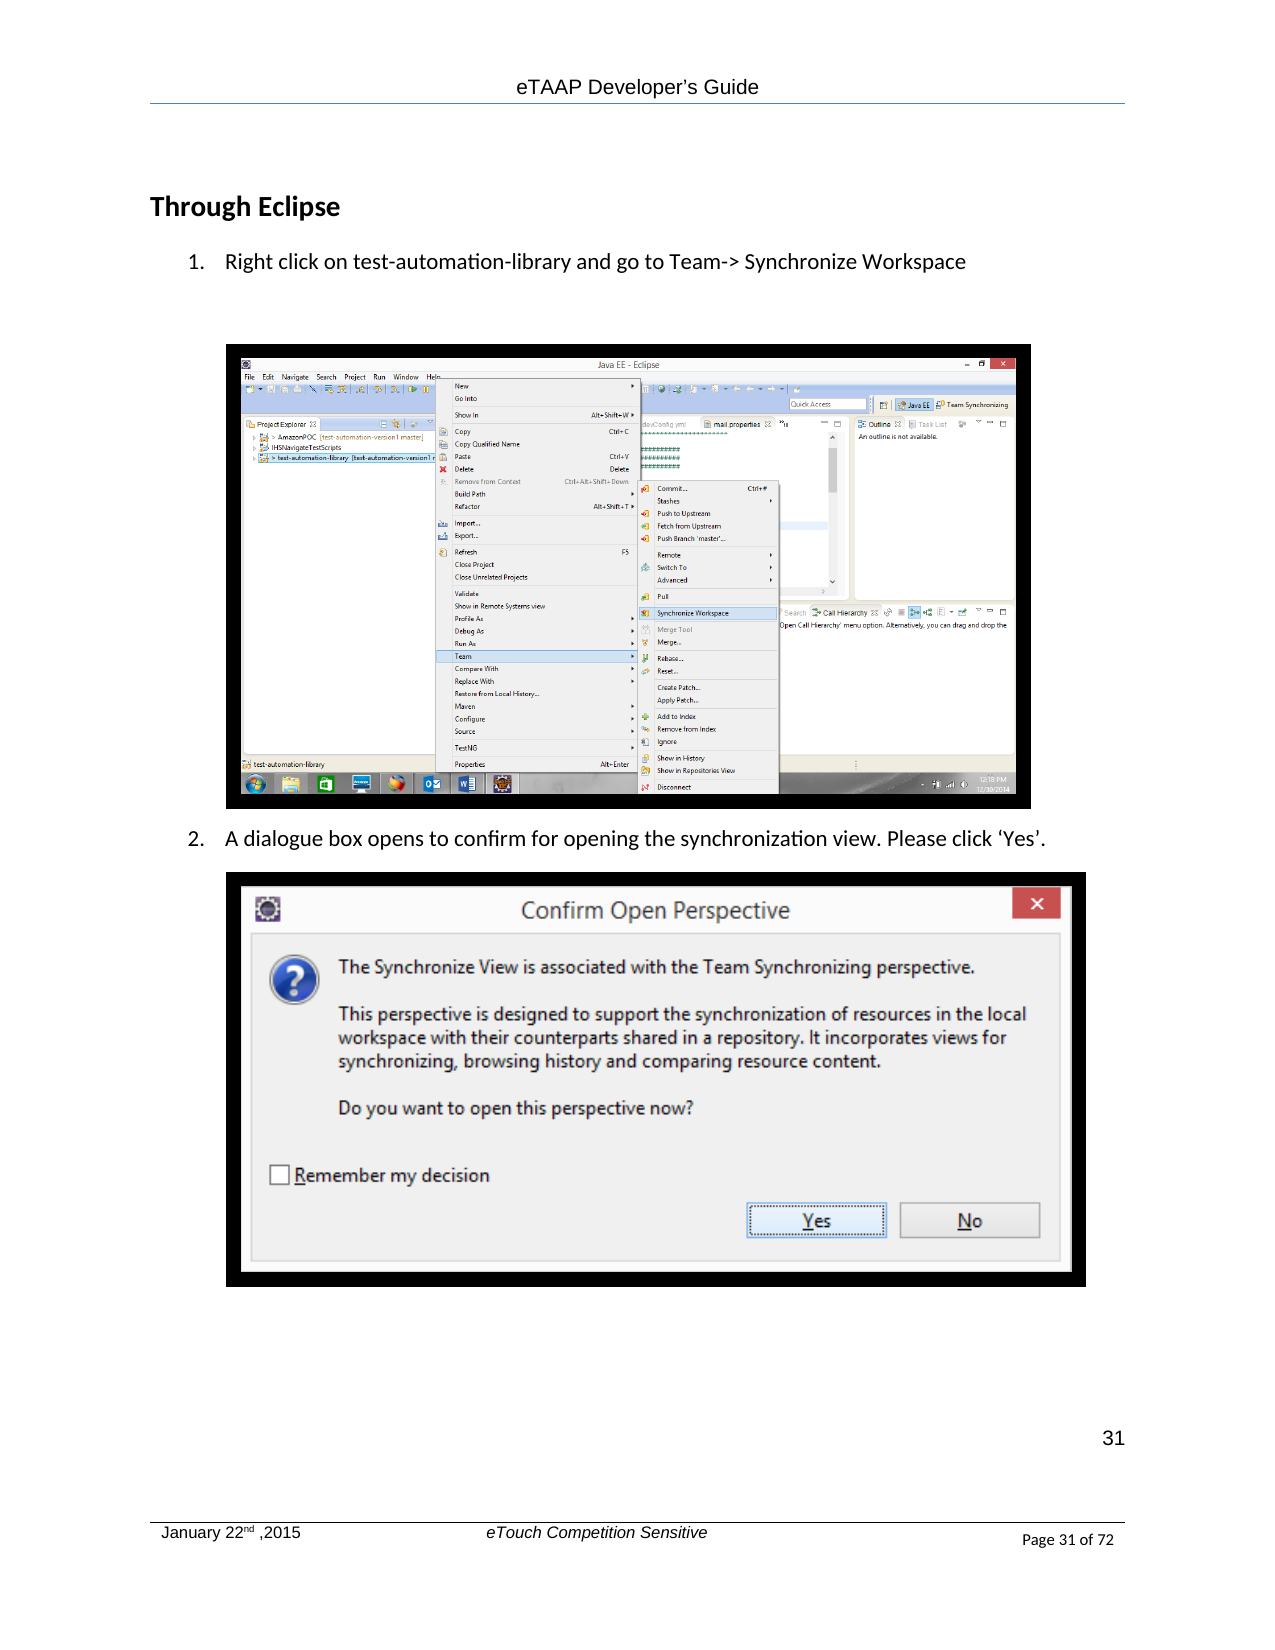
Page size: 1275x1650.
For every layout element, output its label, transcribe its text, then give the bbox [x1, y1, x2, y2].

list Right click on test-automation-library and go to Team-> Synchronize Workspace [187, 243, 1125, 280]
picture [241, 358, 1016, 794]
list A dialogue box opens to confirm for opening the synchronization view. Please click ‘Yes’. [187, 819, 1125, 857]
list Through Eclipse [150, 187, 1125, 225]
picture [241, 886, 1072, 1272]
